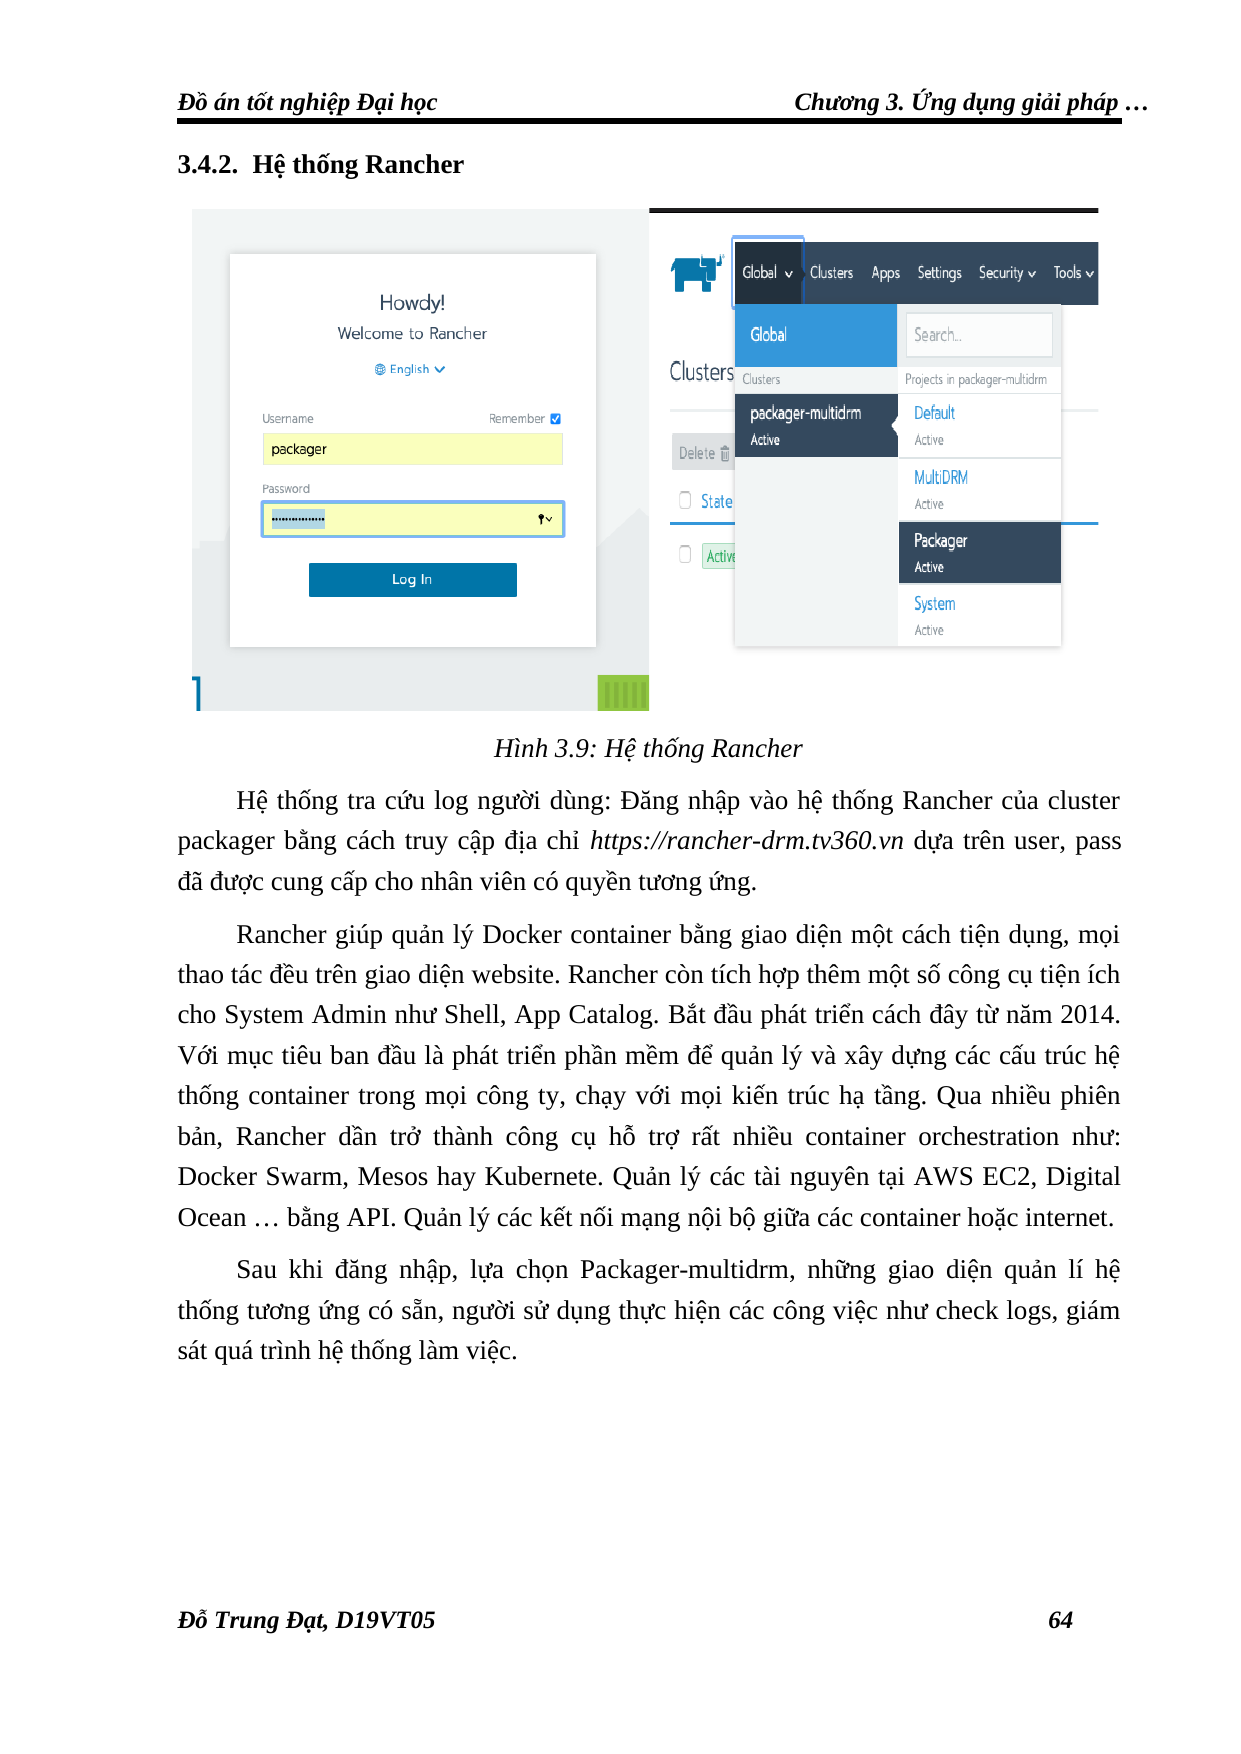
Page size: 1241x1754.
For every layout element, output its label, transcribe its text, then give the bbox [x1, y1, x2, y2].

text Rancher giúp quản lý Docker container bằng giao diện một cách tiện dụng, mọi thao tác đều trên giao diện website. Rancher còn tích hợp thêm một số công cụ tiện ích cho System Admin như Shell, App Catalog. Bắt đầu phát triển cách đây từ năm 2014. Với mục tiêu ban đầu là phát triển phần mềm để quản lý và xây dựng các cấu trúc hệ thống container trong mọi công ty, chạy với mọi kiến trúc hạ tầng. Qua nhiều phiên bản, Rancher dần trở thành công cụ hỗ trợ rất nhiều container orchestration như: Docker Swarm, Mesos hay Kubernete. Quản lý các tài nguyên tại AWS EC2, Digital Ocean … bằng API. Quản lý các kết nối mạng nội bộ giữa các container hoặc internet. [177, 989, 1122, 1232]
text Hệ thống tra cứu log người dùng: Đăng nhập vào hệ thống Rancher của cluster packager bằng cách truy cập địa chỉ https://rancher-drm.tv360.vn dựa trên user, pass đã được cung cấp cho nhân viên có quyền tương ứng. [177, 784, 1122, 896]
text Hình 3.9: Hệ thống Rancher [177, 732, 1122, 763]
text Sau khi đăng nhập, lựa chọn Packager-multidrm, những giao diện quản lí hệ thống tương ứng có sẵn, người sử dụng thực hiện các công việc như check logs, giám sát quá trình hệ thống làm việc. [177, 1325, 1122, 1366]
picture [192, 681, 196, 711]
subtitle Hệ thống Rancher [177, 148, 1122, 179]
picture [192, 208, 1099, 711]
text Sau khi đăng nhập, lựa chọn Packager-multidrm, những giao diện quản lí hệ thống tương ứng có sẵn, người sử dụng thực hiện các công việc như check logs, giám sát quá trình hệ thống làm việc. [177, 1253, 1122, 1294]
